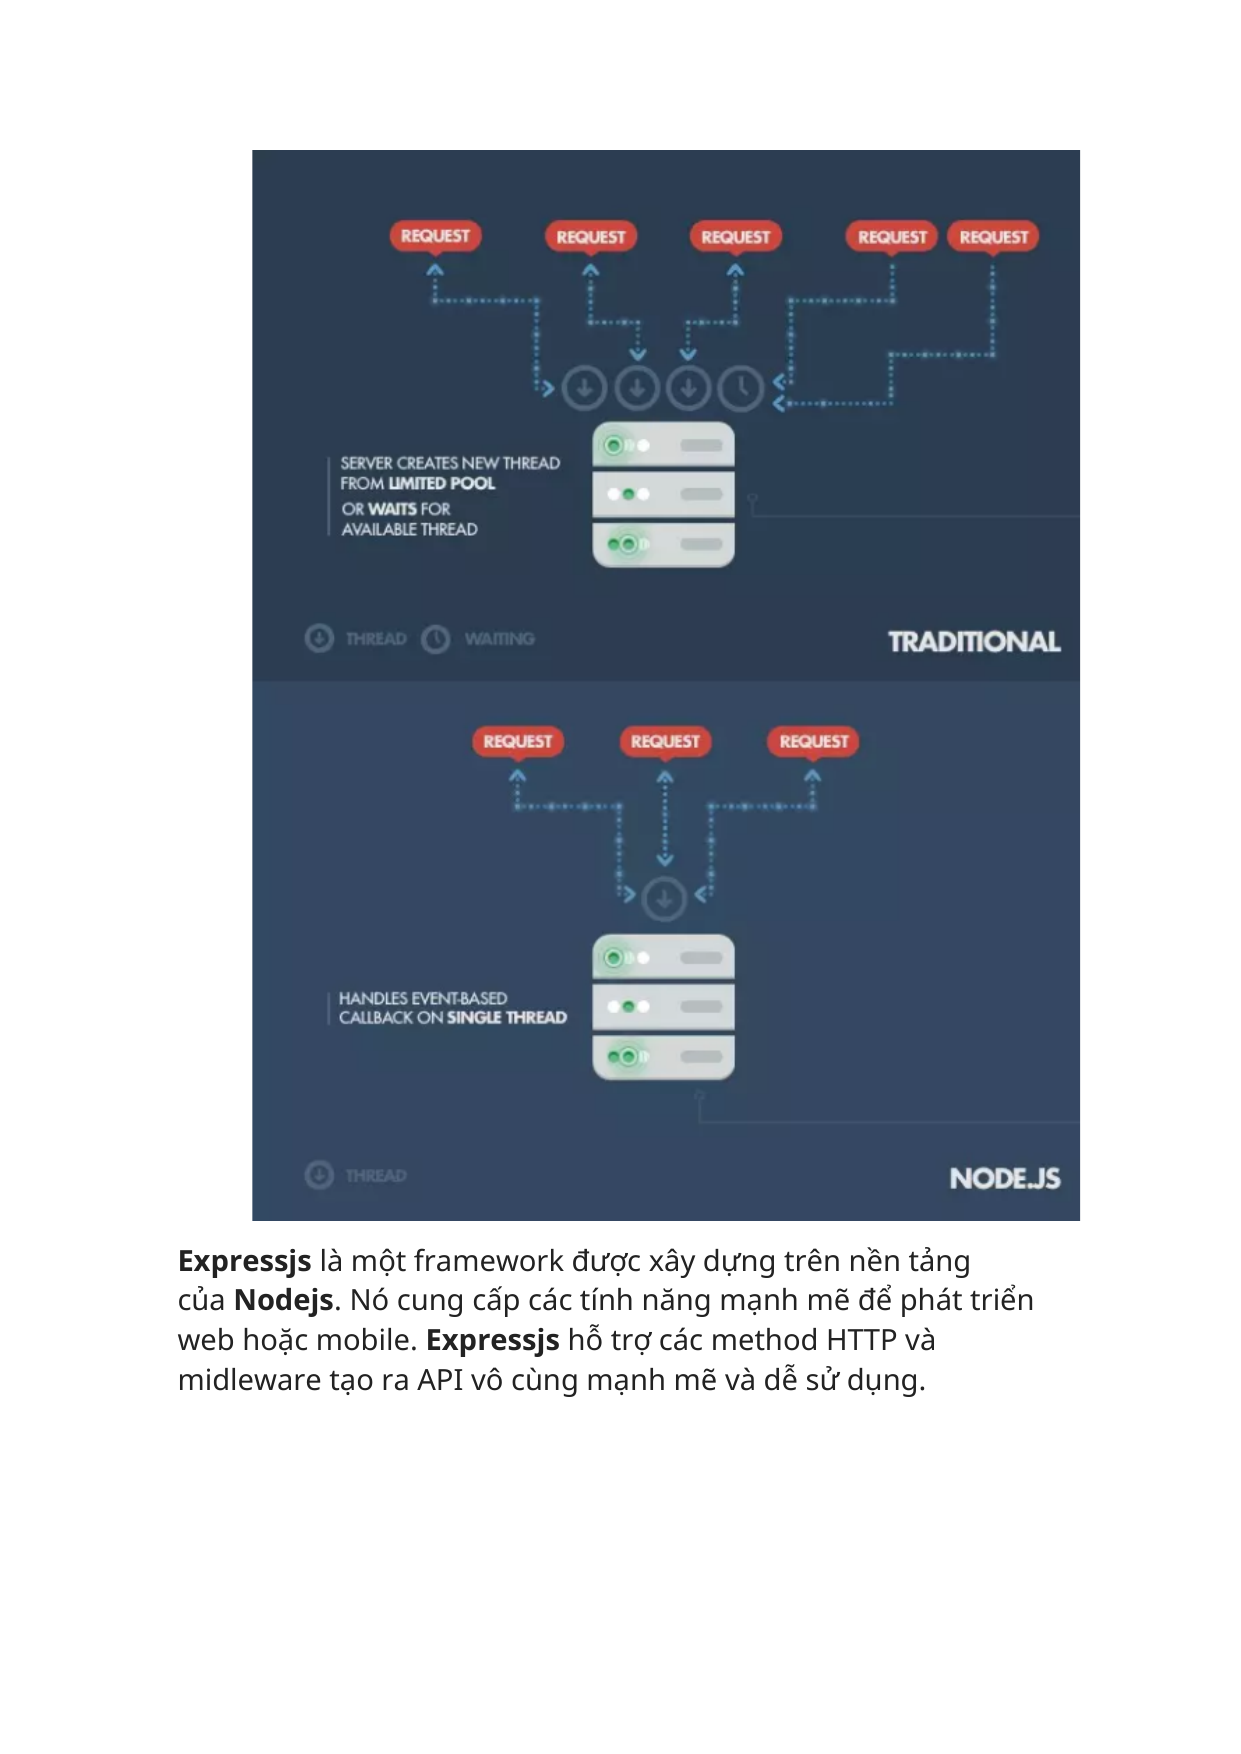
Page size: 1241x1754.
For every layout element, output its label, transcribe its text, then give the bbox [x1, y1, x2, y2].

text Expressjs là một framework được xây dựng trên nền tảng của Nodejs. Nó cung cấp các tính năng mạnh mẽ để phát triển web hoặc mobile. Expressjs hỗ trợ các method HTTP và midleware tạo ra API vô cùng mạnh mẽ và dễ sử dụng. [177, 1240, 1063, 1399]
picture [252, 150, 1081, 1221]
